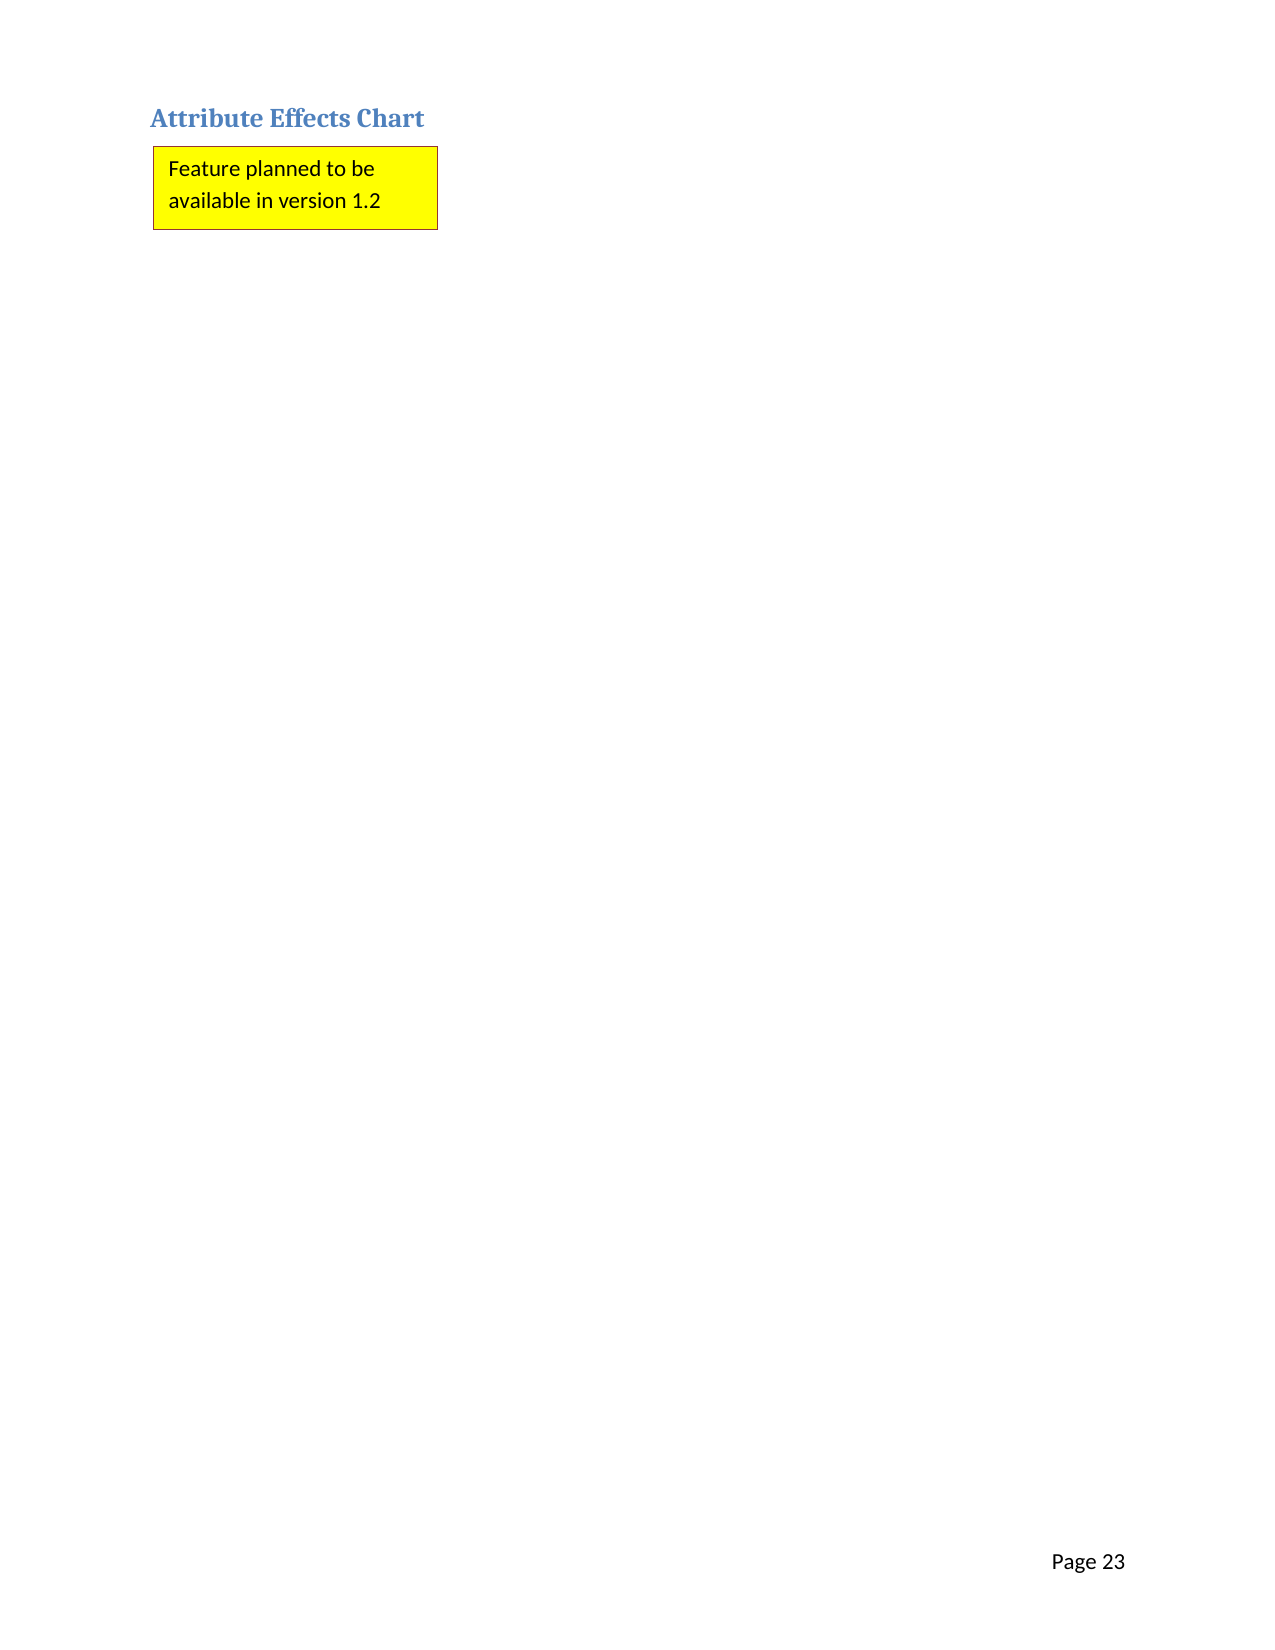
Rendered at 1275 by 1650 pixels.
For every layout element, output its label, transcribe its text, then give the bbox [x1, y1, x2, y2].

subtitle Attribute Effects Chart [150, 103, 1162, 134]
